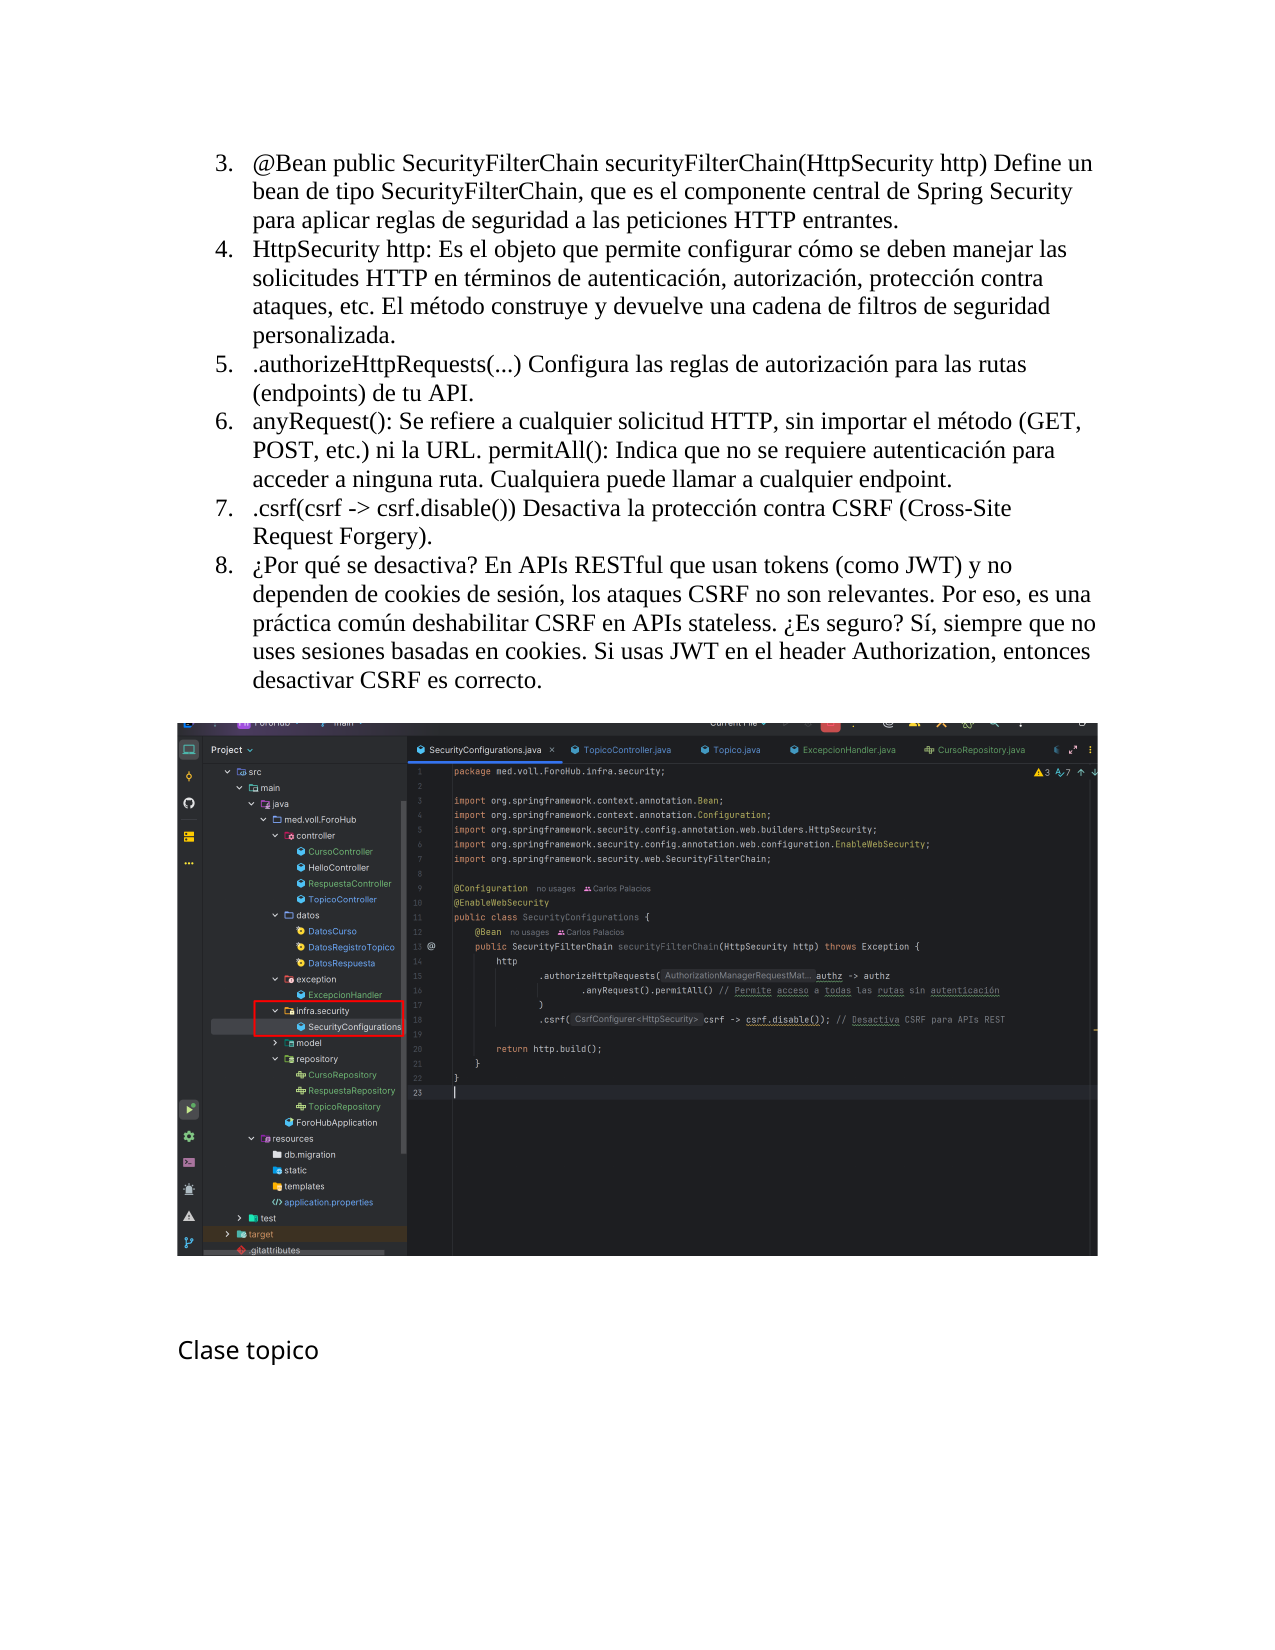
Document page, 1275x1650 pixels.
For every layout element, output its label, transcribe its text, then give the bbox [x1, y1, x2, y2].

list .csrf(csrf -> csrf.disable()) Desactiva la protección contra CSRF (Cross-Site Request Forgery). [215, 609, 1098, 667]
picture [177, 868, 1098, 1401]
list anyRequest(): Se refiere a cualquier solicitud HTTP, sin importar el método (GET, POST, etc.) ni la URL. permitAll(): Indica que no se requiere autenticación para acceder a ninguna ruta. Cualquiera puede llamar a cualquier endpoint. [215, 494, 1098, 580]
list .authorizeHttpRequests(...) Configura las reglas de autorización para las rutas (endpoints) de tu API. [215, 407, 1098, 465]
list HttpSecurity http: Es el objeto que permite configurar cómo se deben manejar las solicitudes HTTP en términos de autenticación, autorización, protección contra ataques, etc. El método construye y devuelve una cadena de filtros de seguridad personalizada. [215, 263, 1098, 378]
list @Bean public SecurityFilterChain securityFilterChain(HttpSecurity http) Define un bean de tipo SecurityFilterChain, que es el componente central de Spring Security para aplicar reglas de seguridad a las peticiones HTTP entrantes. [215, 148, 1098, 234]
list ¿Por qué se desactiva? En APIs RESTful que usan tokens (como JWT) y no dependen de cookies de sesión, los ataques CSRF no son relevantes. Por eso, es una práctica común deshabilitar CSRF en APIs stateless. ¿Es seguro? Sí, siempre que no uses sesiones basadas en cookies. Si usas JWT en el header Authorization, entonces desactivar CSRF es correcto. [215, 696, 1098, 840]
